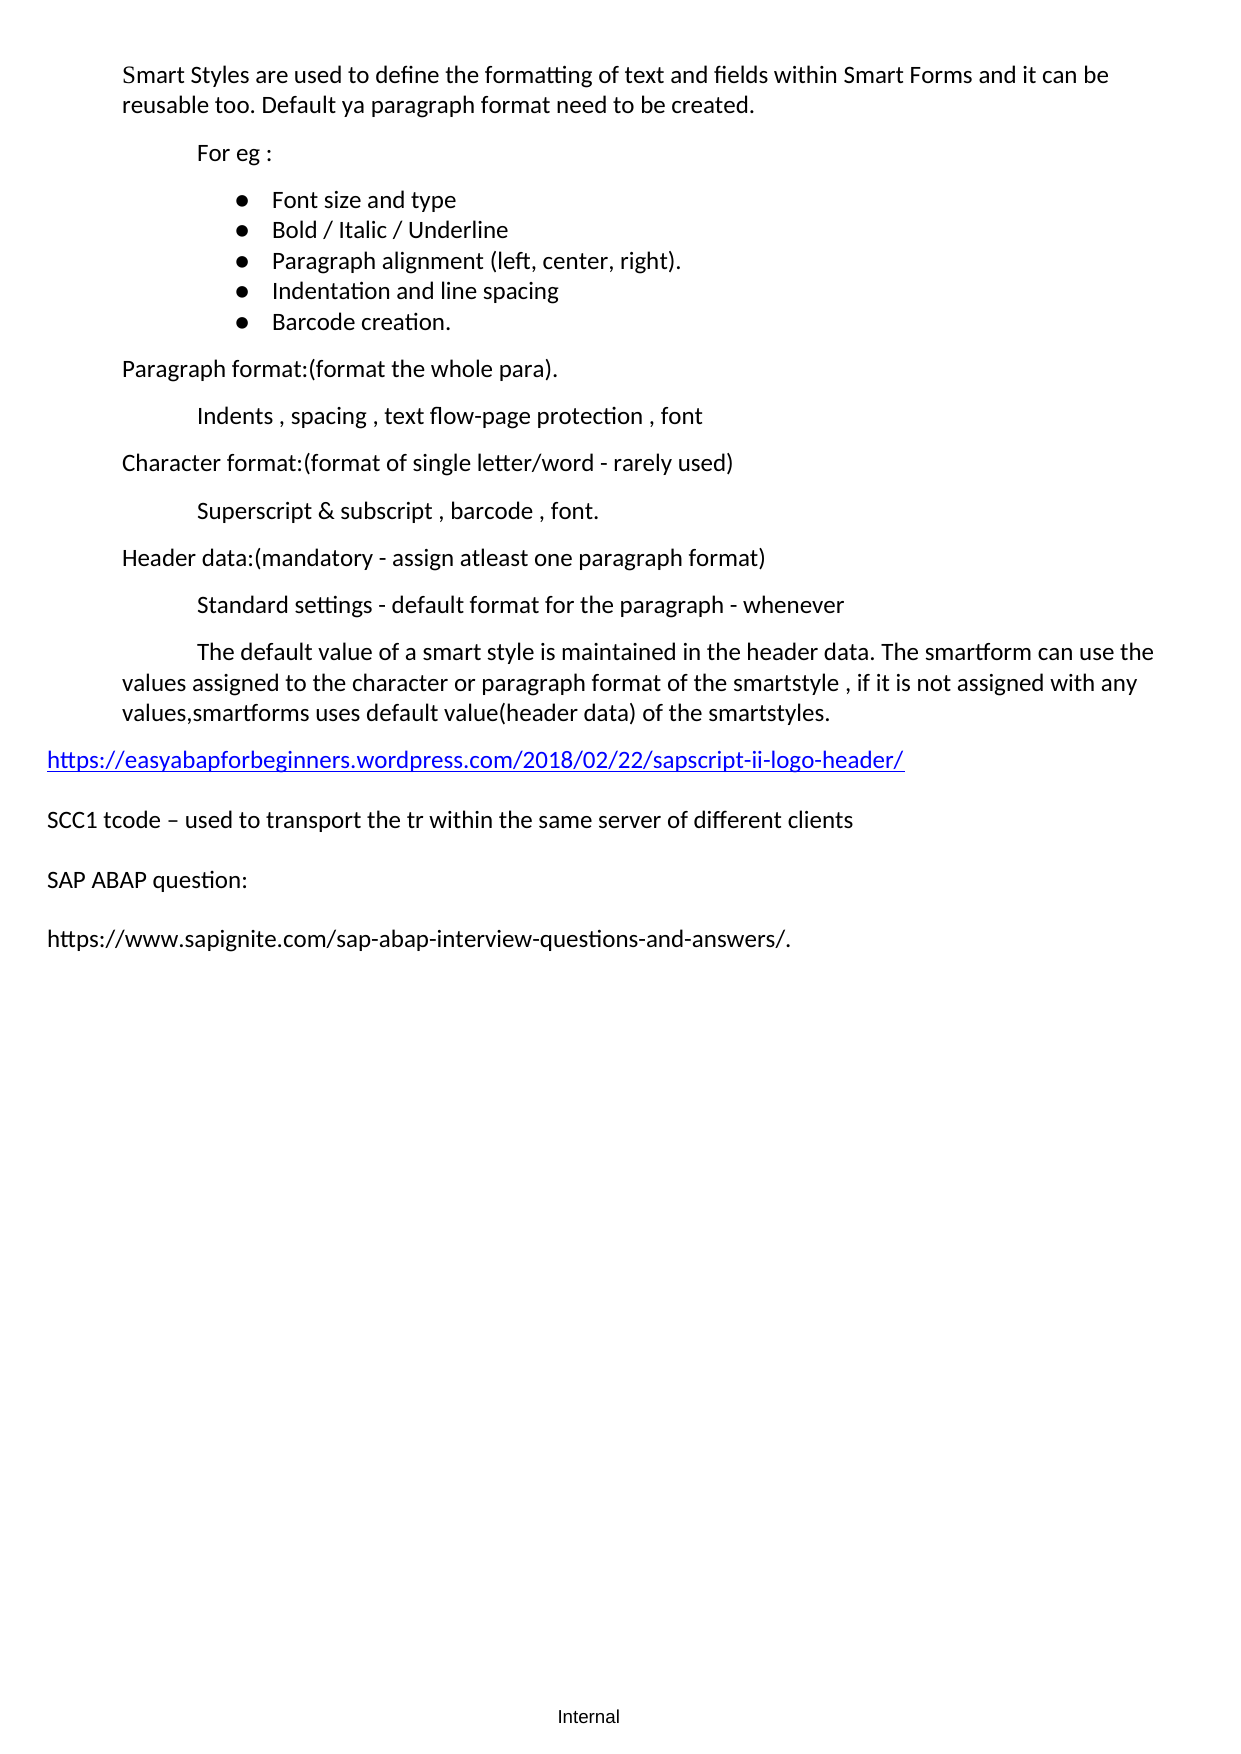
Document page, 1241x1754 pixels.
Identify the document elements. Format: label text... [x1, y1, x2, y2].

text https://easyabapforbeginners.wordpress.com/2018/02/22/sapscript-ii-logo-header/ [47, 744, 1181, 775]
text Character format:(format of single letter/word - rarely used) [47, 448, 1181, 478]
list Bold / Italic / Underline [234, 214, 1181, 245]
text Standard settings - default format for the paragraph - whenever [122, 589, 1181, 620]
list Barcode creation. [234, 306, 1181, 337]
text Superscript & subscript , barcode , font. [122, 495, 1181, 525]
text https://www.sapignite.com/sap-abap-interview-questions-and-answers/. [47, 924, 1181, 954]
list Paragraph alignment (left, center, right). [234, 245, 1181, 276]
text Header data:(mandatory - assign atleast one paragraph format) [122, 542, 1181, 572]
text Indents , spacing , text flow-page protection , font [47, 400, 1181, 431]
text The default value of a smart style is maintained in the header data. The smartform can use the values assigned to the character or paragraph format of the smartstyle , if it is not assigned with any values,smartforms uses default value(header data) of the smartstyles. [122, 636, 1181, 728]
text SCC1 tcode – used to transport the tr within the same server of different clients [47, 804, 1181, 835]
text SAP ABAP question: [47, 864, 1181, 894]
text Paragraph format:(format the whole para). [47, 353, 1181, 384]
list Font size and type [234, 184, 1181, 214]
text For eg : [47, 137, 1181, 167]
text Smart Styles are used to define the formatting of text and fields within Smart Forms and it can be reusable too. Default ya paragraph format need to be created. [122, 59, 1181, 120]
list Indentation and line spacing [234, 276, 1181, 306]
